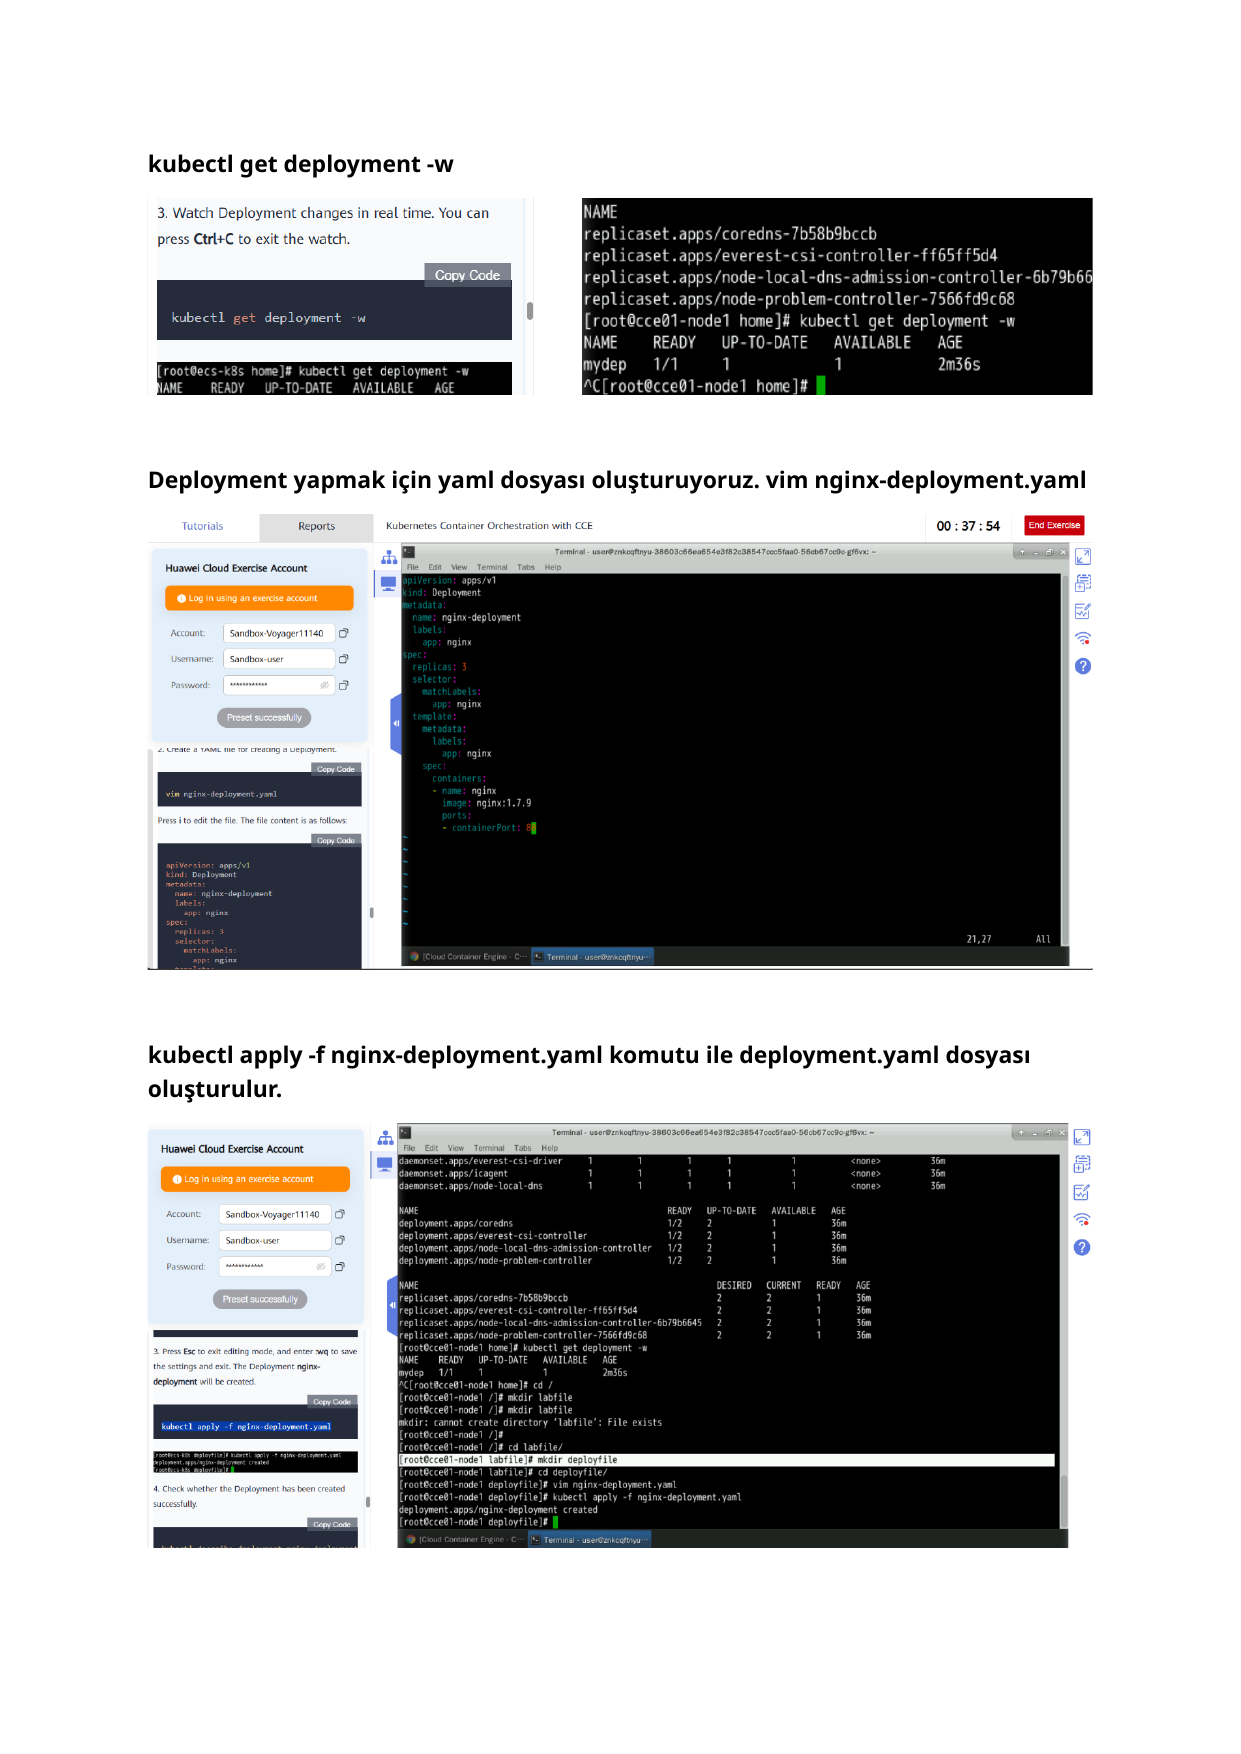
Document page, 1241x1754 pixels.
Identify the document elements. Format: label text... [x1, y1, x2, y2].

picture [147, 198, 1093, 395]
picture [147, 1123, 1093, 1548]
text kubectl apply -f nginx-deployment.yaml komutu ile deployment.yaml dosyası oluşturulur. [148, 1039, 1093, 1104]
text kubectl get deployment -w [148, 148, 1093, 179]
picture [147, 514, 1093, 970]
text Deployment yapmak için yaml dosyası oluşturuyoruz. vim nginx-deployment.yaml [148, 464, 1093, 495]
